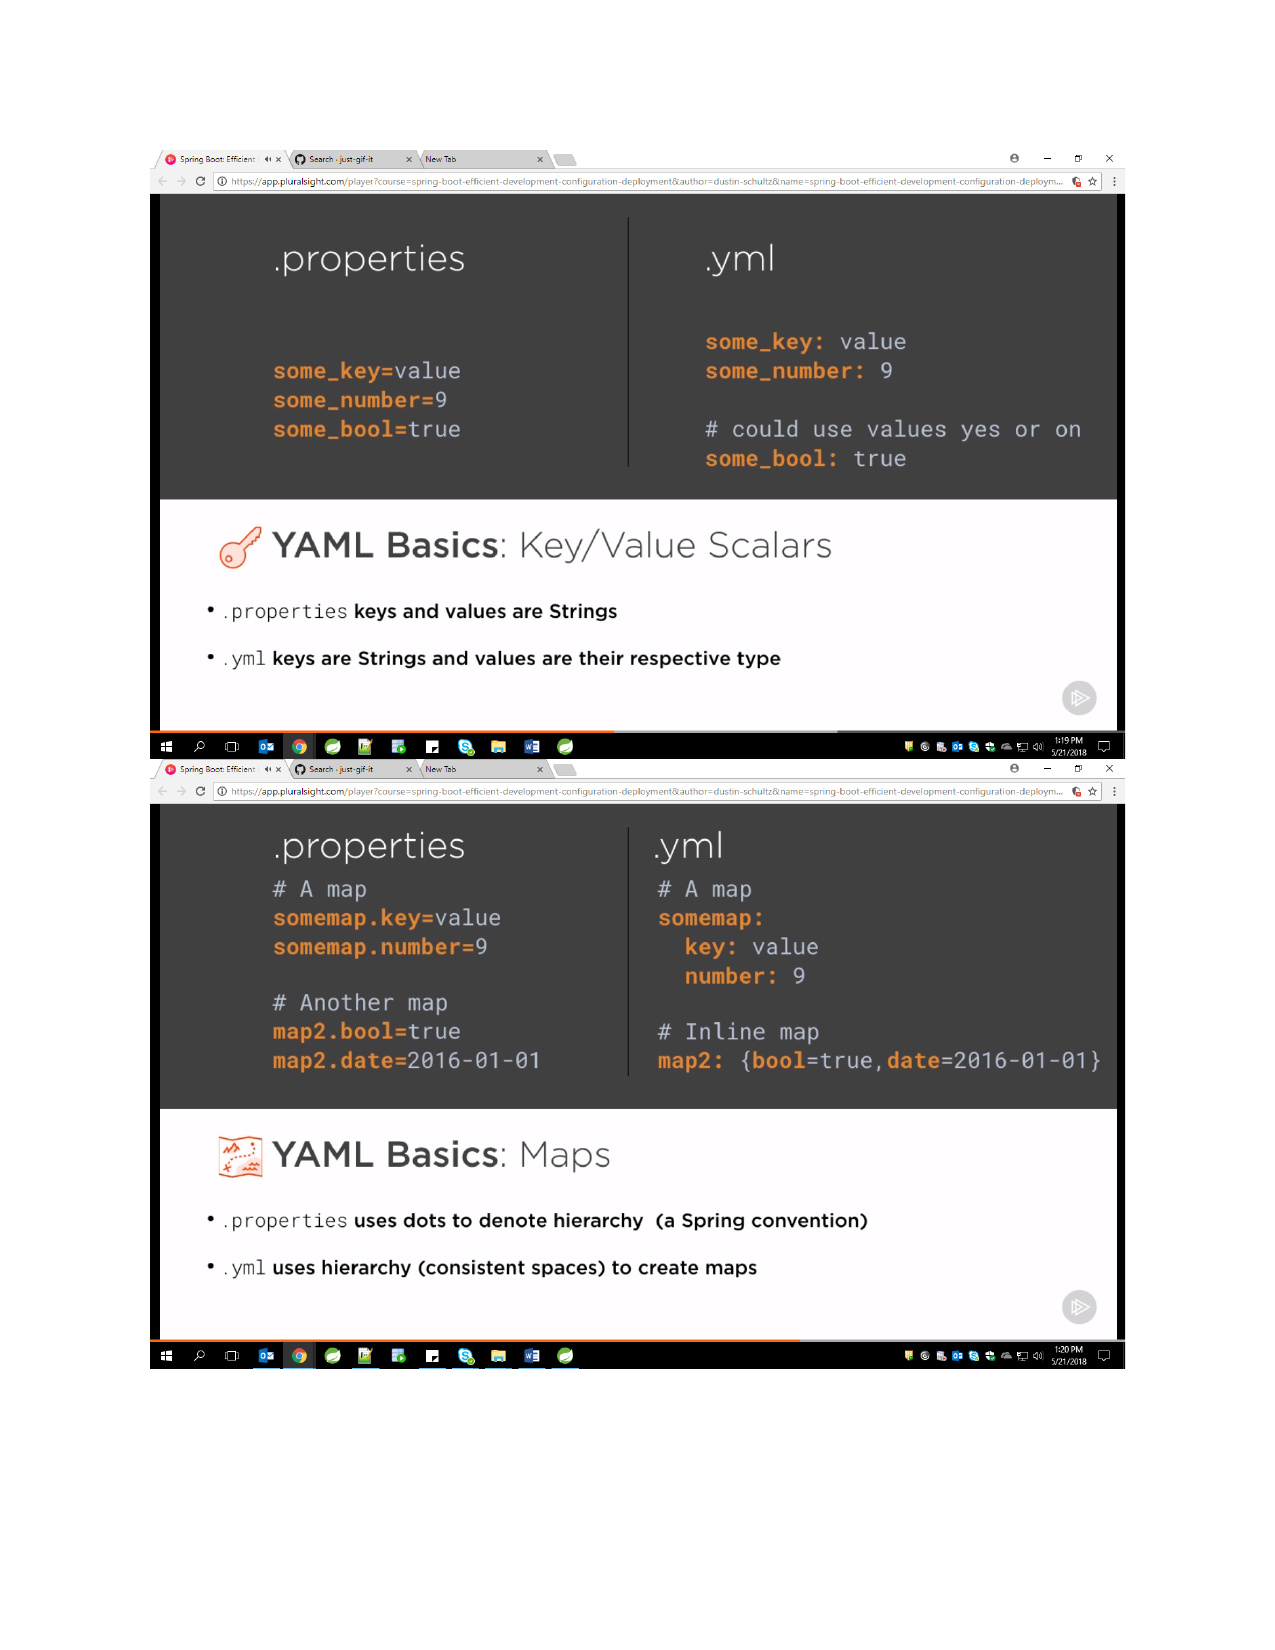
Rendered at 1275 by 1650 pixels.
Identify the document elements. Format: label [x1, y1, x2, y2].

picture [150, 150, 1125, 1369]
